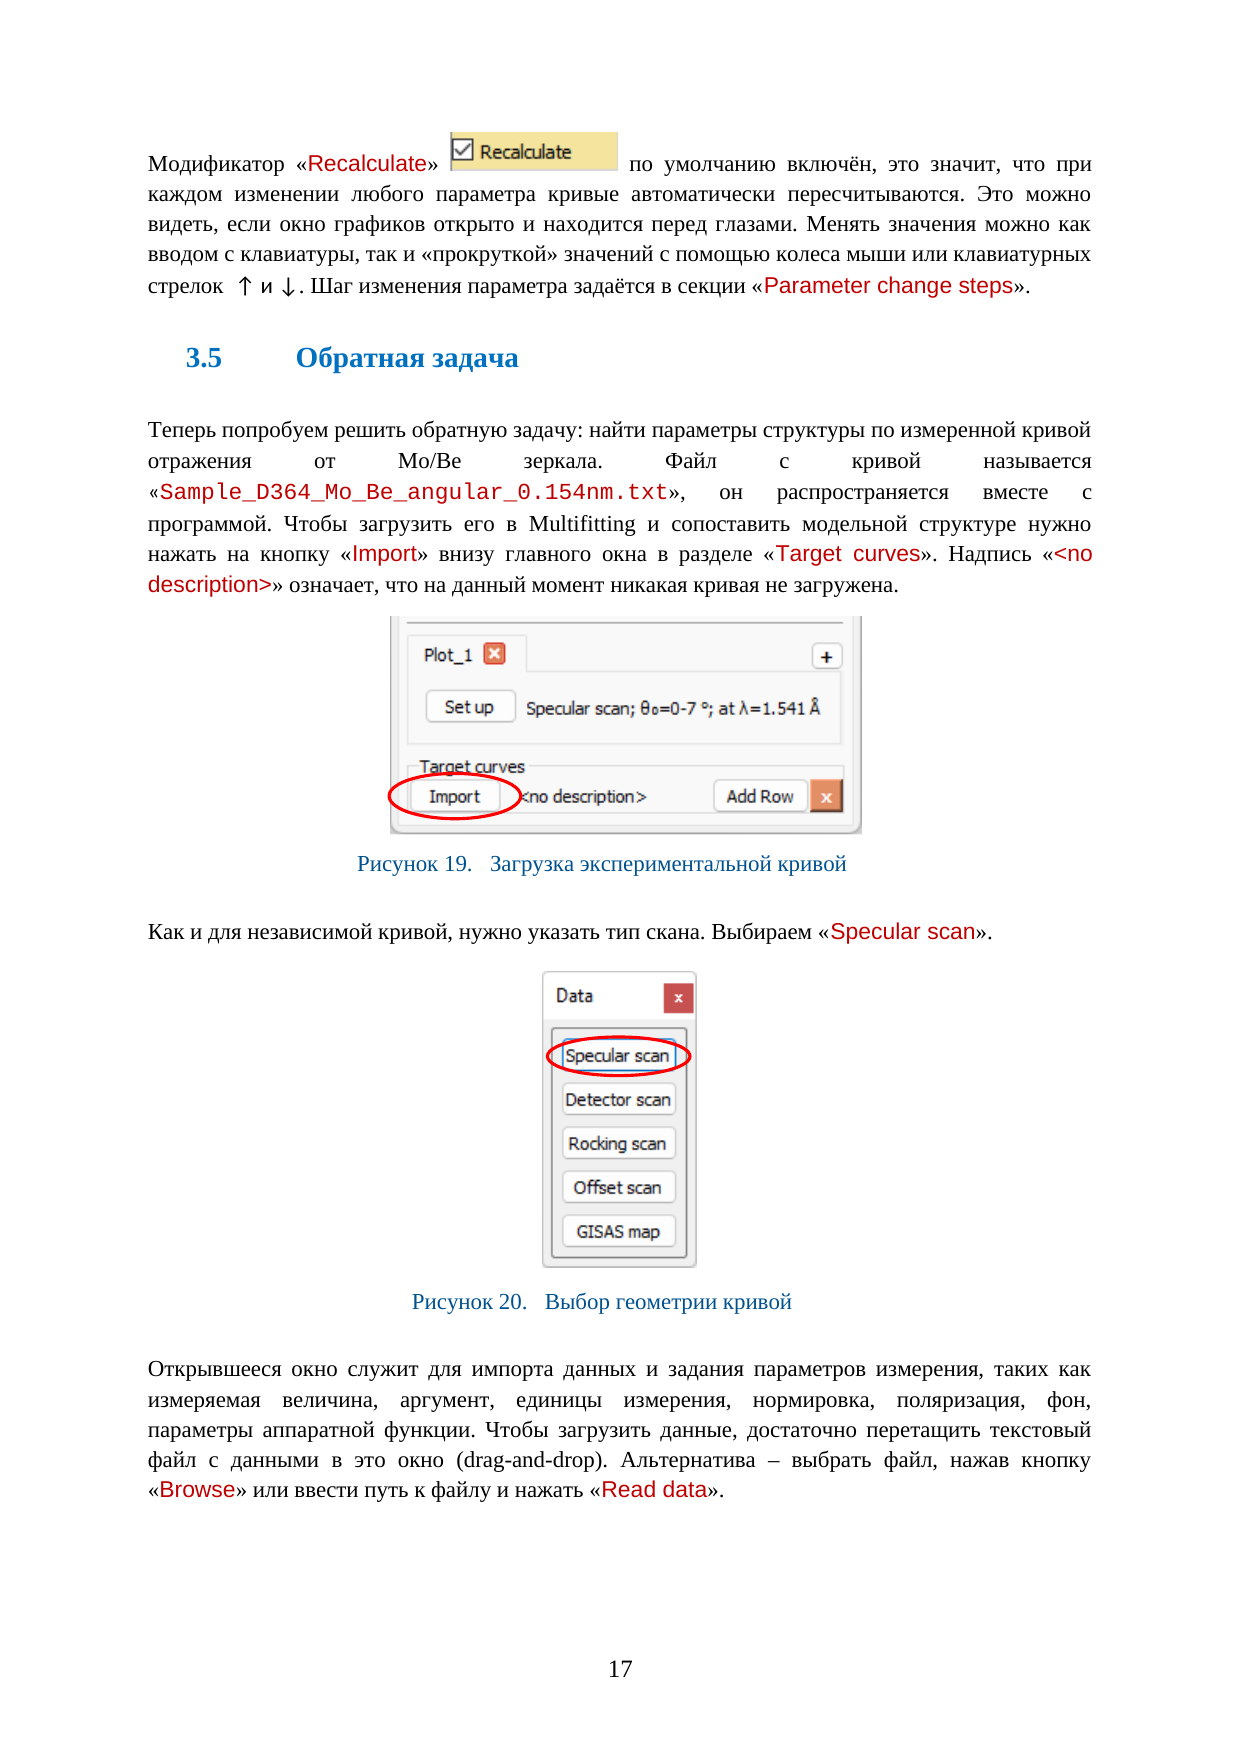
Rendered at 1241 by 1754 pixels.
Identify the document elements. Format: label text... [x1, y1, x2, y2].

list Открывшееся окно служит для импорта данных и задания параметров измерения, таких как измеряемая величина, аргумент, единицы измерения, нормировка, поляризация, фон, параметры аппаратной функции. Чтобы загрузить данные, достаточно перетащить текстовый файл с данными в это окно (drag-and-drop). Альтернатива – выбрать файл, нажав кнопку «Browse» или ввести путь к файлу и нажать «Read data». [148, 1356, 1093, 1503]
list Теперь попробуем решить обратную задачу: найти параметры структуры по измеренной кривой отражения от Mo/Be зеркала. Файл с кривой называется «Sample_D364_Mo_Be_angular_0.154nm.txt», он распространяется вместе с программой. Чтобы загрузить его в Multifitting и сопоставить модельной структуре нужно нажать на кнопку «Import» внизу главного окна в разделе «Target curves». Надпись «<no description>» означает, что на данный момент никакая кривая не загружена. [148, 416, 1093, 597]
picture [449, 132, 619, 171]
picture [542, 971, 697, 1268]
list Как и для независимой кривой, нужно указать тип скана. Выбираем «Specular scan». [148, 918, 1093, 944]
picture [390, 616, 862, 836]
list Выбор геометрии кривой [178, 986, 1093, 1314]
picture [391, 776, 518, 817]
list Модификатор «Recalculate» по умолчанию включён, это значит, что при каждом изменении любого параметра кривые автоматически пересчитываются. Это можно видеть, если окно графиков открыто и находится перед глазами. Менять значения можно как вводом с клавиатуры, так и «прокруткой» значений с помощью колеса мыши или клавиатурных стрелок ↑ и ↓. Шаг изменения параметра задаётся в секции «Parameter change steps». [148, 133, 1093, 299]
subtitle Обратная задача [155, 340, 1093, 374]
